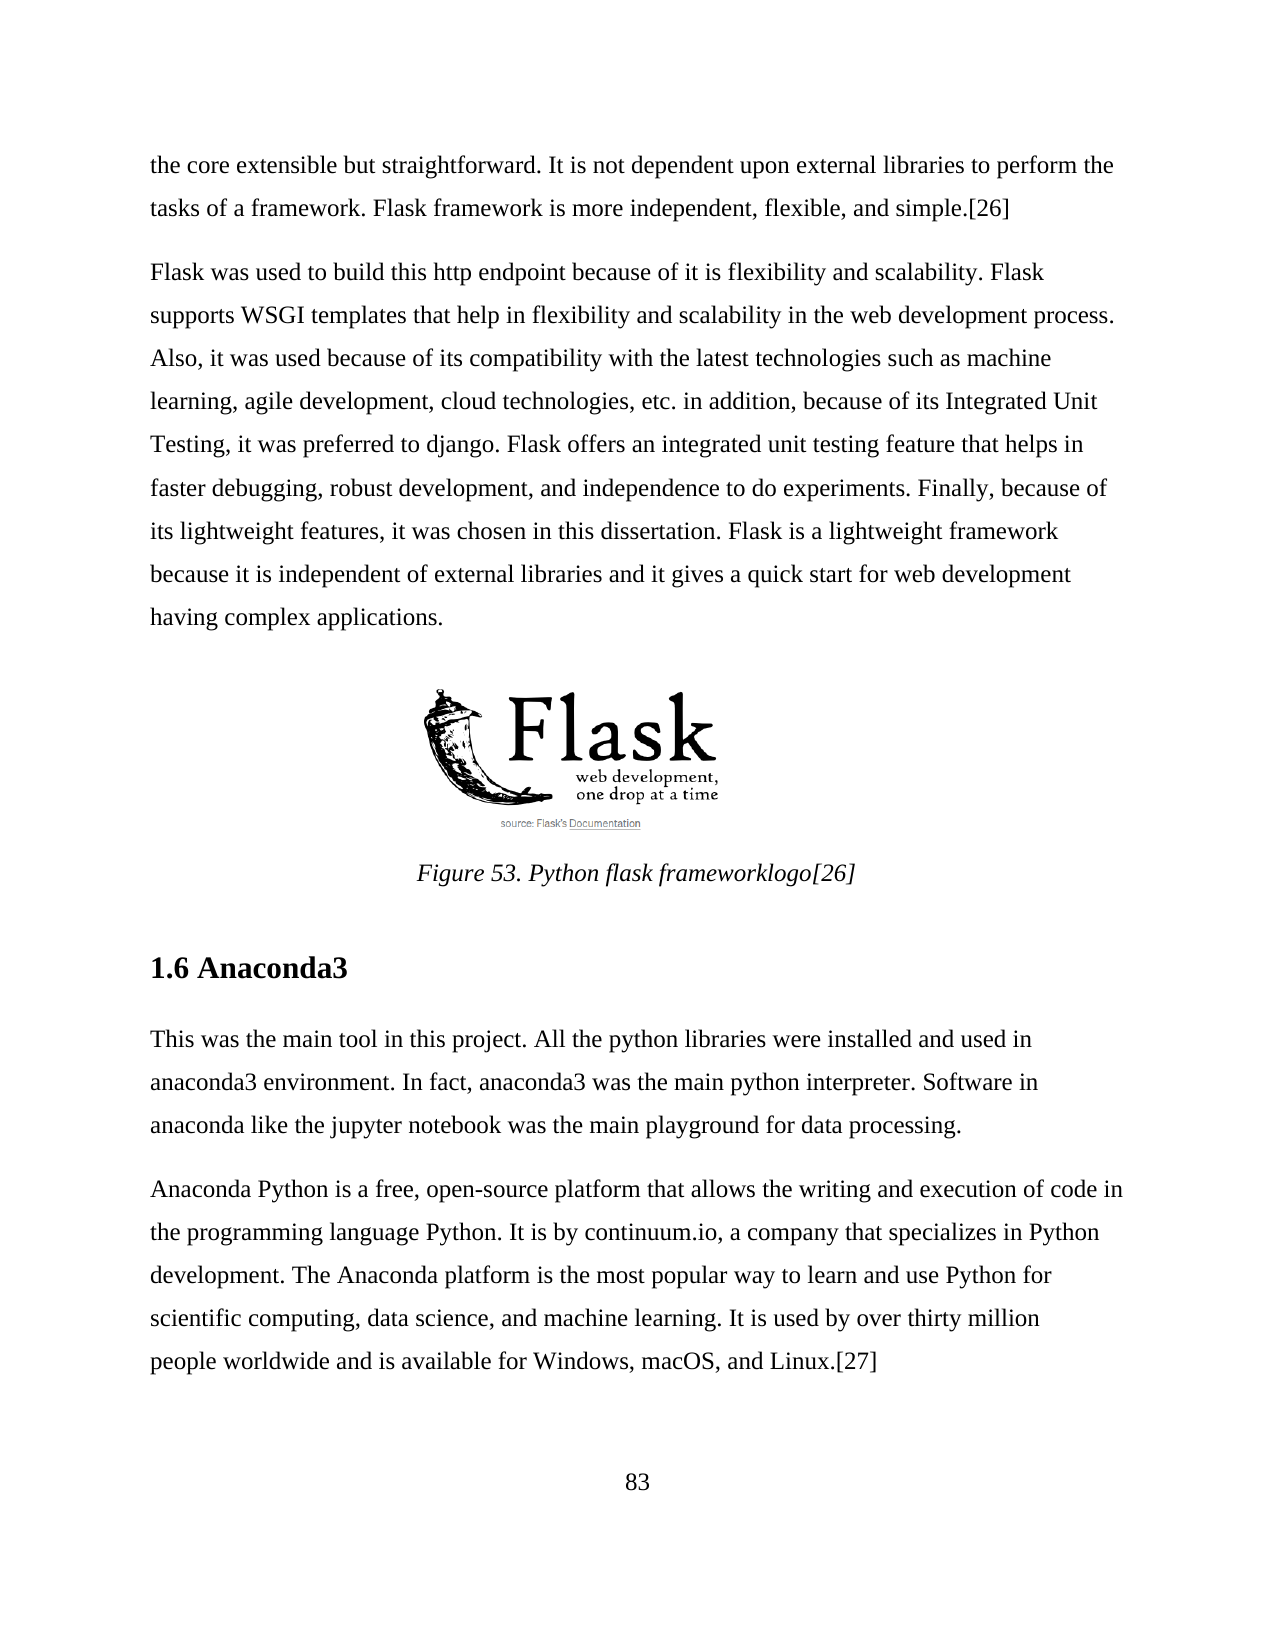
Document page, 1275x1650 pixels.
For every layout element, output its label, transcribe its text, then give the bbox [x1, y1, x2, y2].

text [150, 150, 1125, 222]
text This was the main tool in this project. All the python libraries were installed and used in anaconda3 environment. In fact, anaconda3 was the main python interpreter. Software in anaconda like the jupyter notebook was the main playground for data processing. [150, 1024, 1125, 1139]
text Flask was used to build this http endpoint because of it is flexibility and scalability. Flask supports WSGI templates that help in flexibility and scalability in the web development process. Also, it was used because of its compatibility with the latest technologies such as machine learning, agile development, cloud technologies, etc. in addition, because of its Integrated Unit Testing, it was preferred to django. Flask offers an integrated unit testing feature that helps in faster debugging, robust development, and independence to do experiments. Finally, because of its lightweight features, it was chosen in this dissertation. Flask is a lightweight framework because it is independent of external libraries and it gives a quick start for web development having complex applications. [150, 257, 1125, 631]
text 1.6 Anaconda3 [150, 949, 1125, 985]
text Anaconda Python is a free, open-source platform that allows the writing and execution of code in the programming language Python. It is by continuum.io, a company that specializes in Python development. The Anaconda platform is the most popular way to learn and use Python for scientific computing, data science, and machine learning. It is used by over thirty million people worldwide and is available for Windows, macOS, and Linux.[27] [150, 1174, 1125, 1375]
picture [410, 687, 726, 835]
